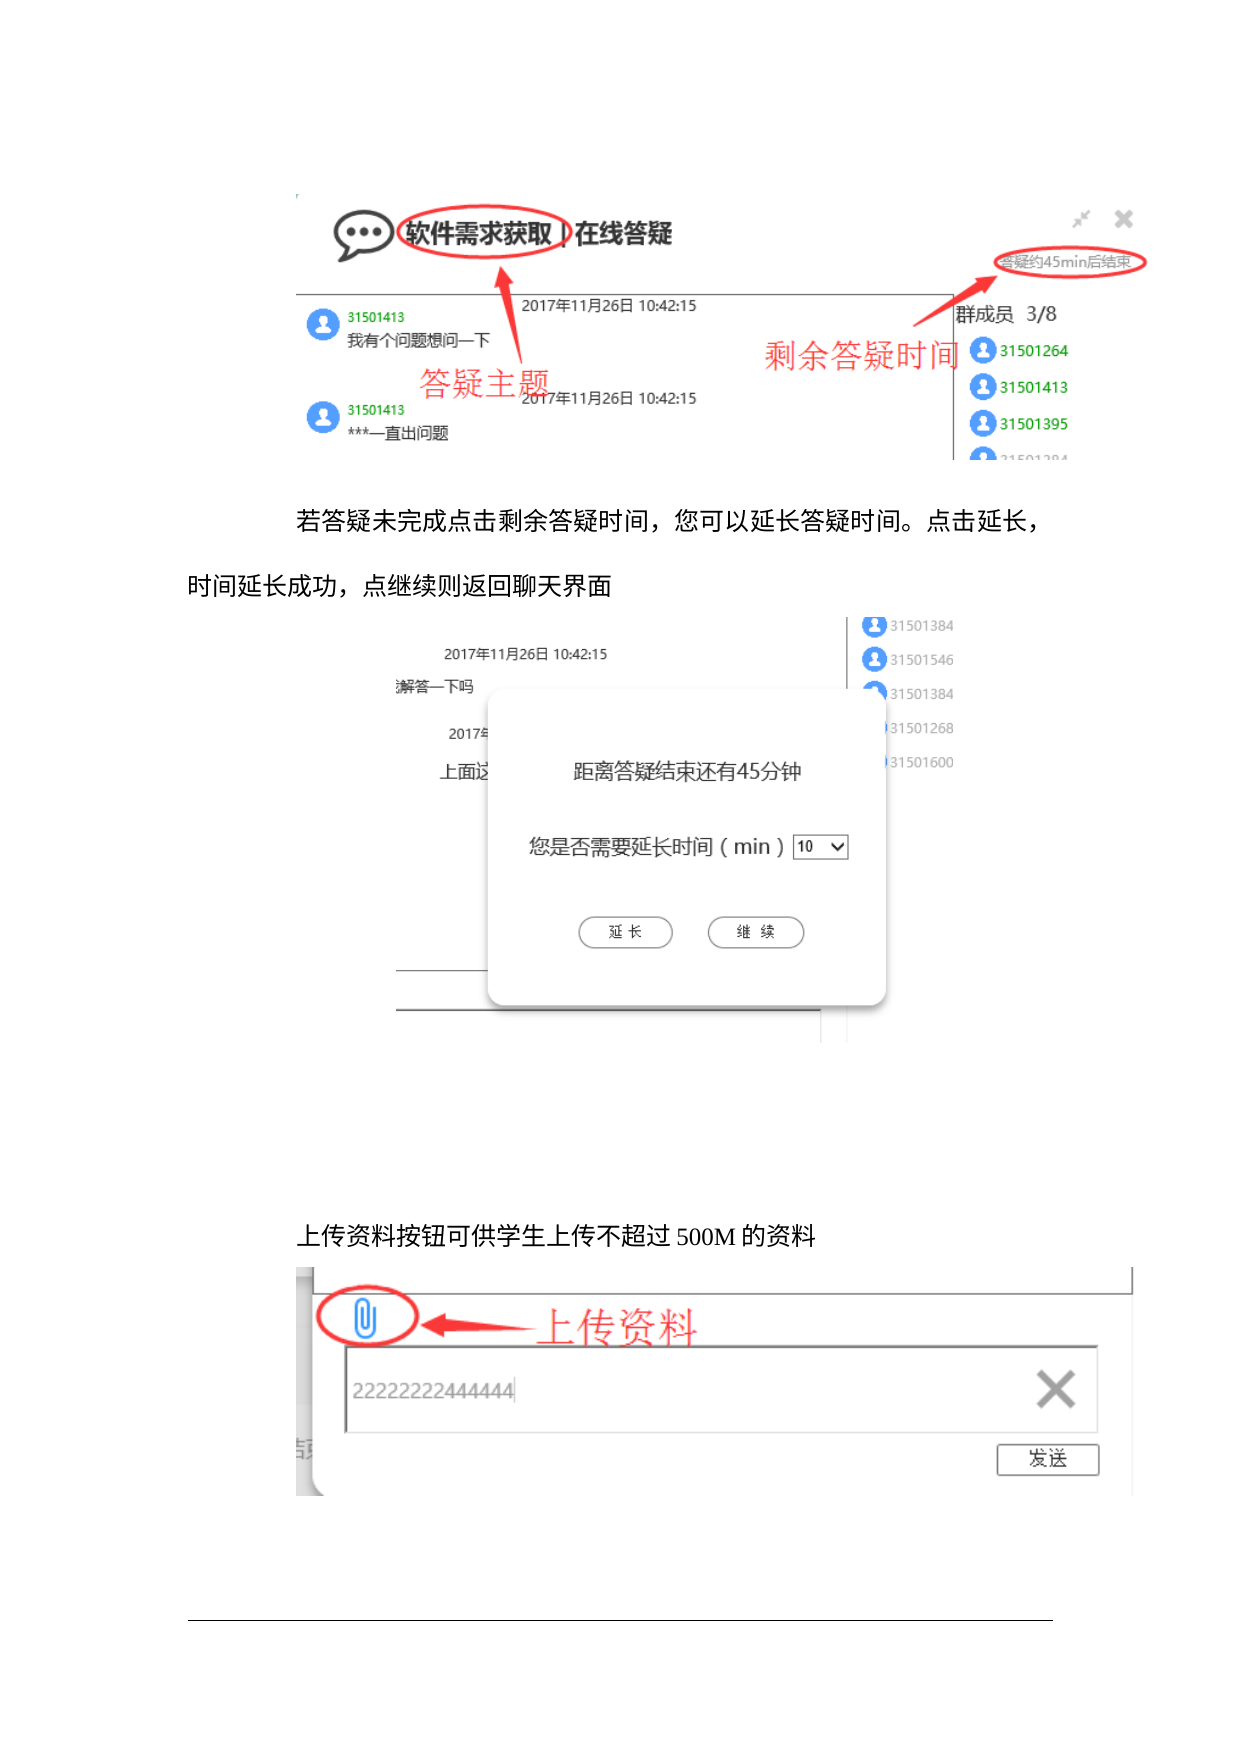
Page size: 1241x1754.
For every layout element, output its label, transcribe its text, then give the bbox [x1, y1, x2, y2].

picture [296, 1267, 1162, 1496]
picture [296, 194, 1161, 460]
text 上传资料按钮可供学生上传不超过500M的资料 [187, 1202, 1053, 1267]
text 若答疑未完成点击剩余答疑时间，您可以延长答疑时间。点击延长，时间延长成功，点继续则返回聊天界面 [187, 487, 1053, 617]
picture [396, 617, 953, 1043]
